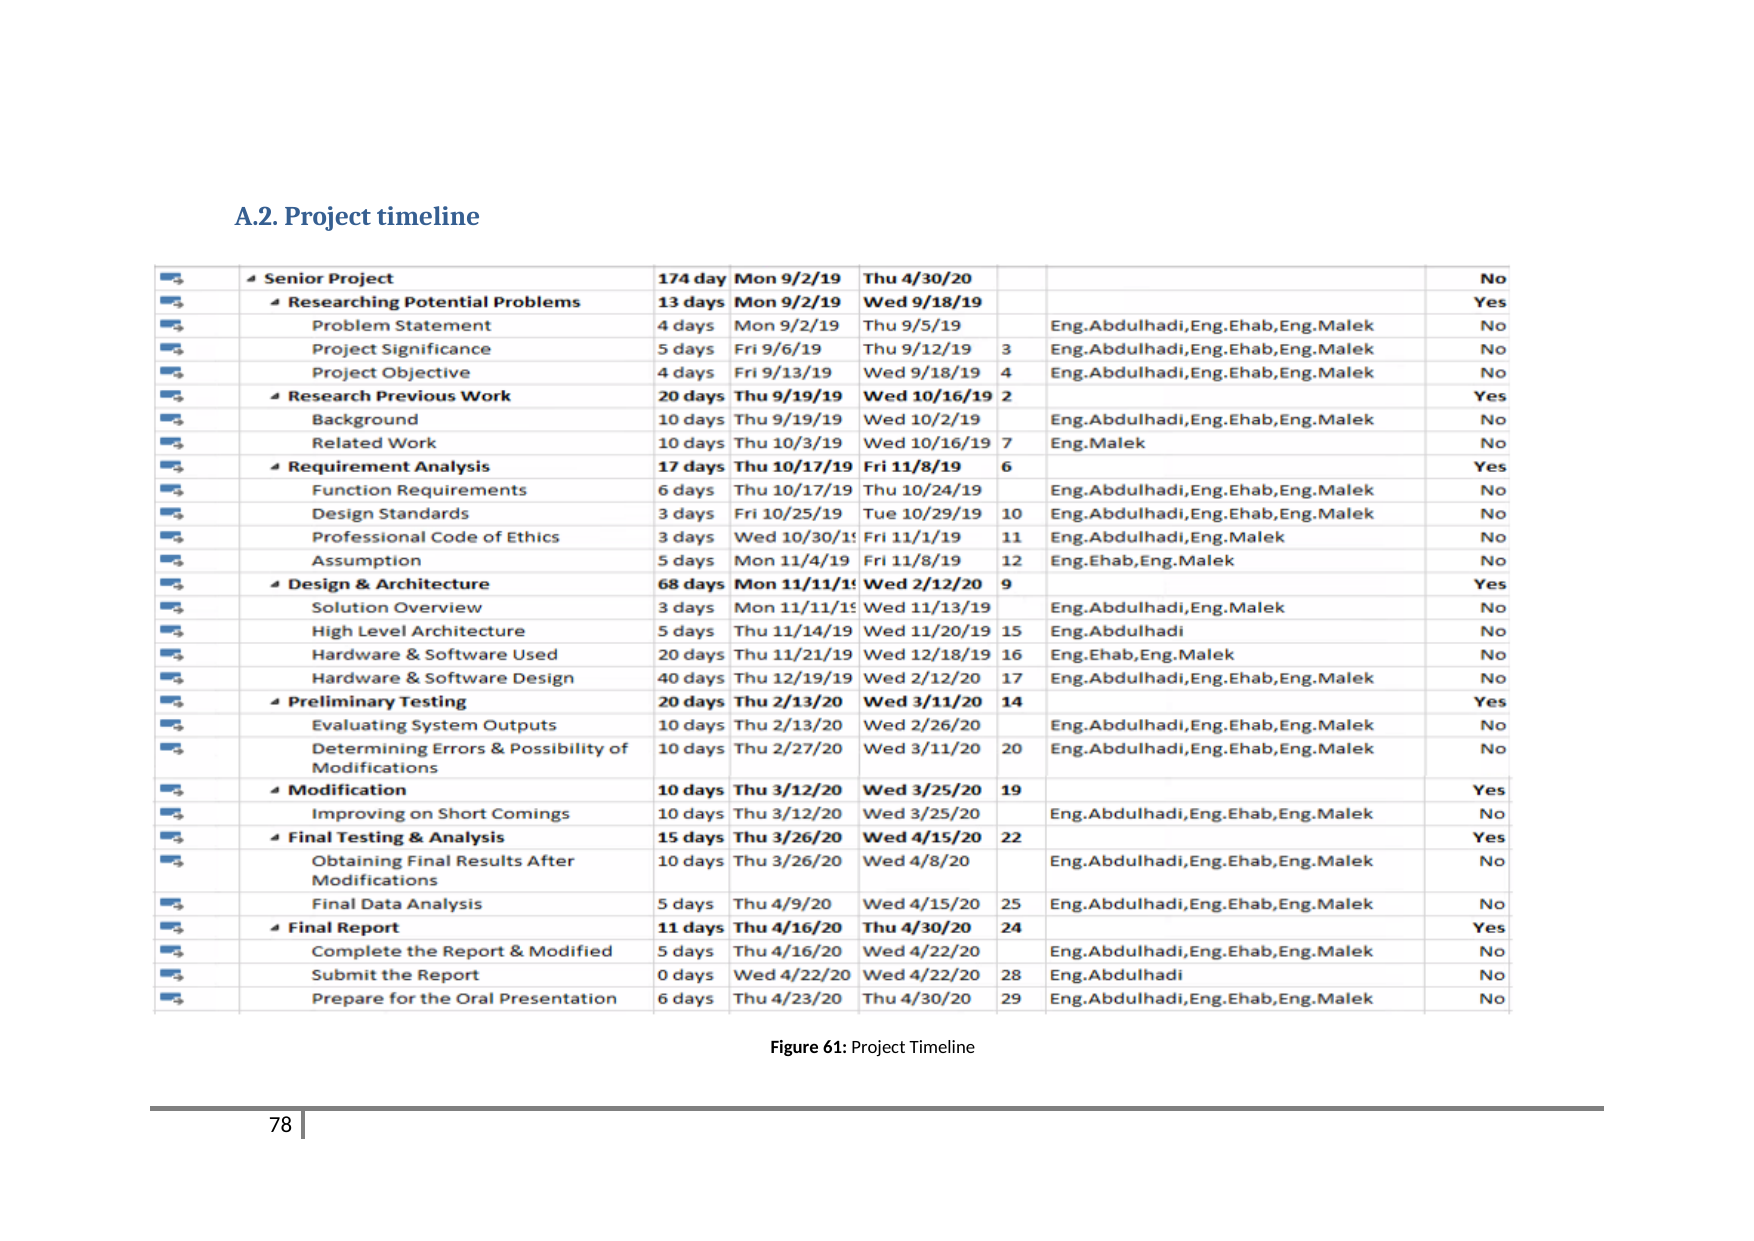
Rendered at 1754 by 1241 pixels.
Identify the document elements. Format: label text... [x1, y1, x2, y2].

subtitle A.2. Project timeline [234, 201, 1604, 232]
picture [150, 264, 1519, 1019]
